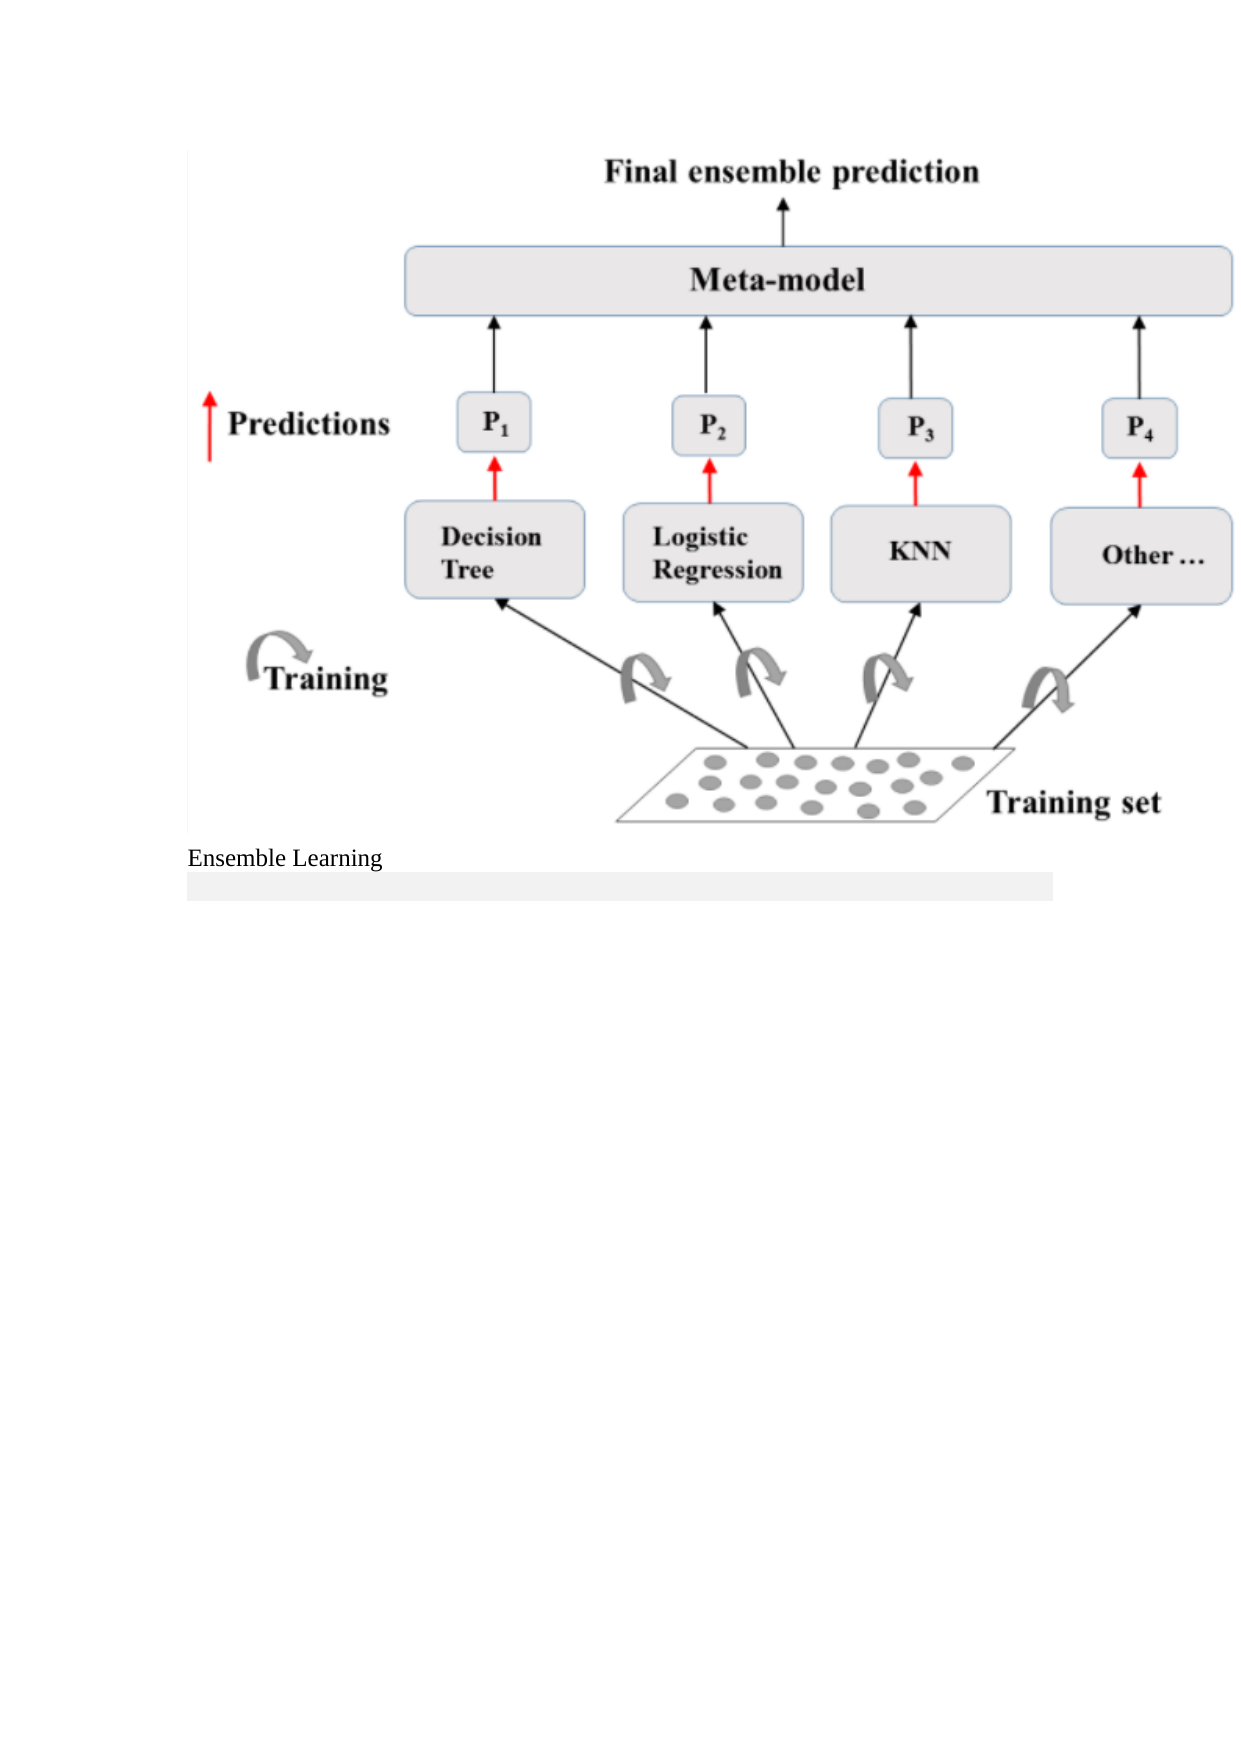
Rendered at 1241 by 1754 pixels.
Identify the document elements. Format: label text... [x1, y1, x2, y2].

text Ensemble Learning [187, 843, 1053, 872]
picture [187, 150, 1241, 833]
